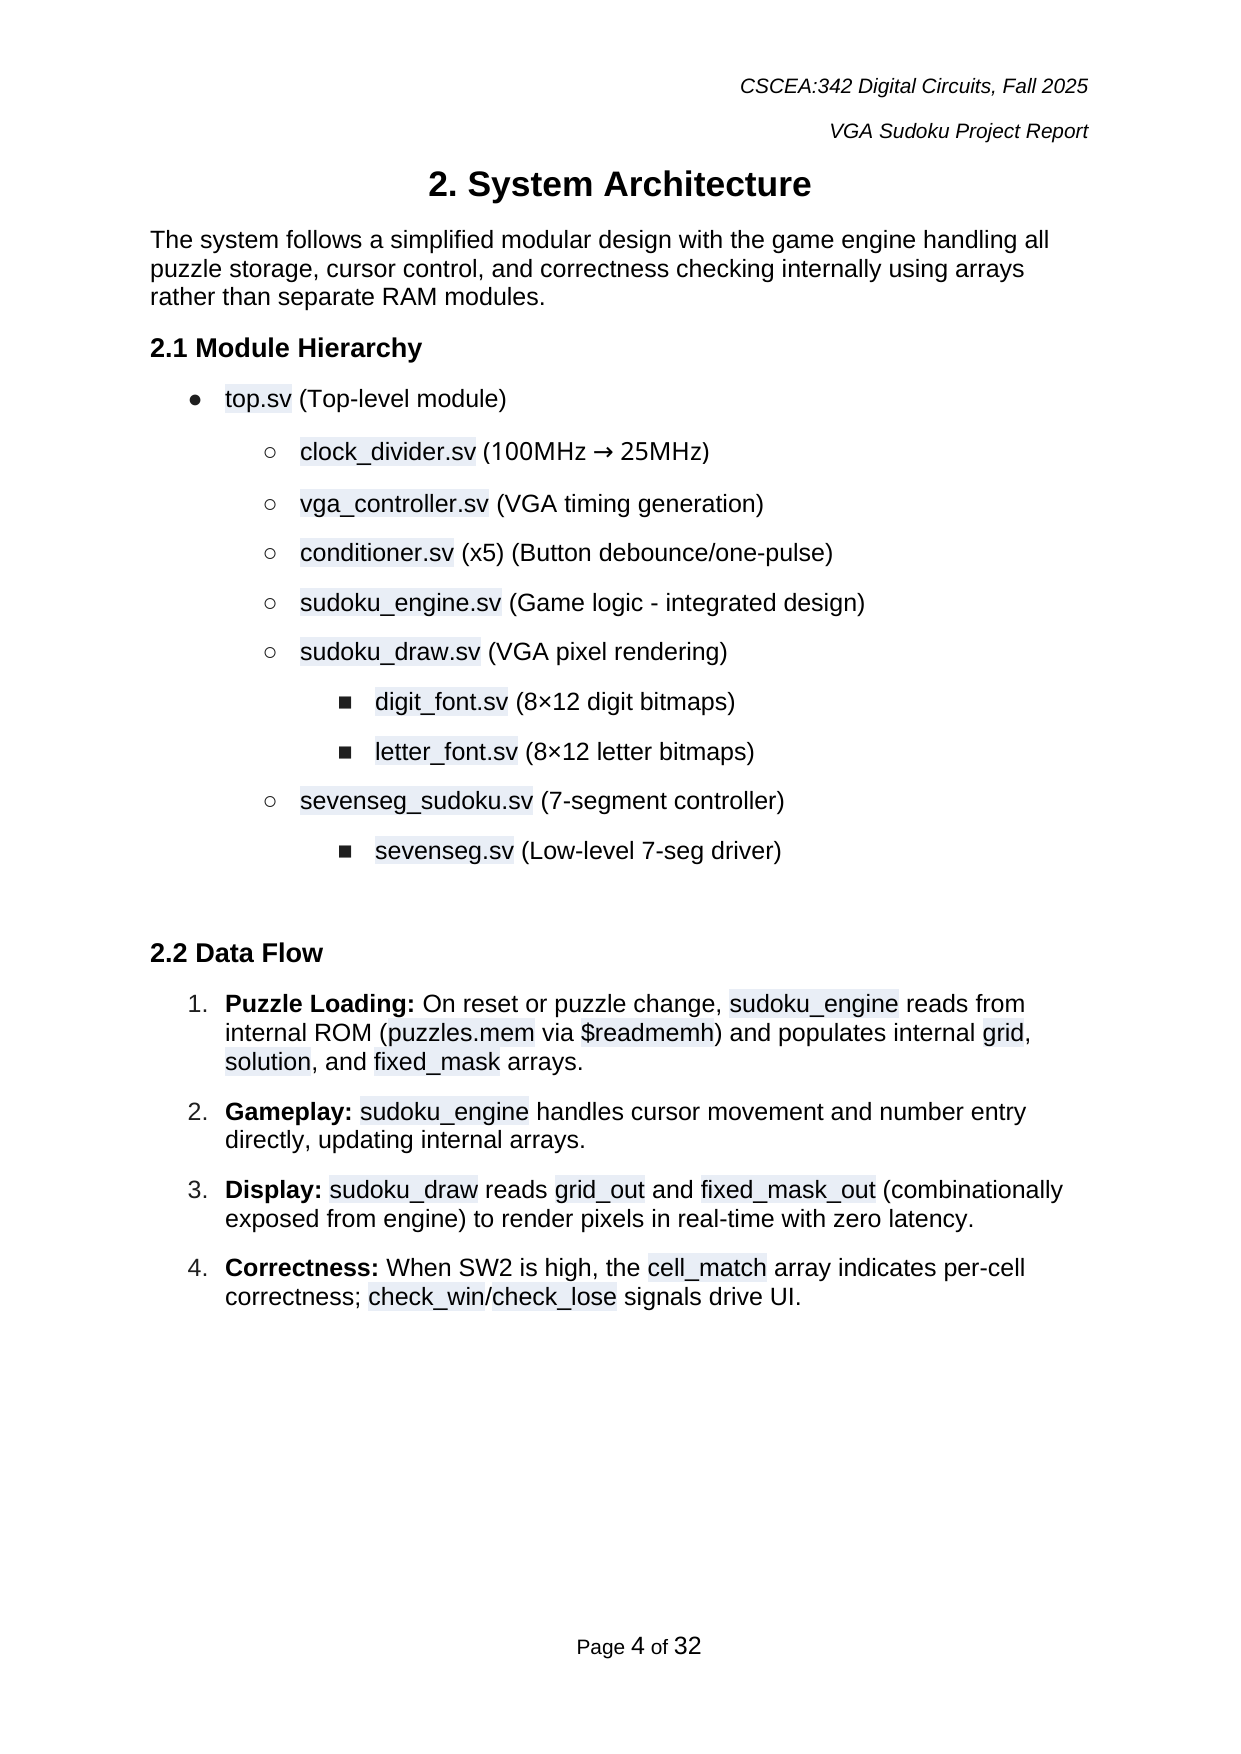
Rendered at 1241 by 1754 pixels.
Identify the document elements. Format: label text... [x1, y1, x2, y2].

text The system follows a simplified modular design with the game engine handling all puzzle storage, cursor control, and correctness checking internally using arrays rather than separate RAM modules. [150, 225, 1090, 311]
list top.sv (Top-level module) [292, 384, 1090, 413]
list sudoku_draw.sv (VGA pixel rendering) [481, 637, 1090, 666]
list digit_font.sv (8×12 digit bitmaps) [508, 687, 1090, 716]
list letter_font.sv (8×12 letter bitmaps) [518, 736, 1090, 765]
list Puzzle Loading: On reset or puzzle change, sudoku_engine reads from internal ROM (puzzles.mem via $readmemh) and populates internal grid, solution, and fixed_mask arrays. [187, 989, 1090, 1076]
subtitle 2.2 Data Flow [150, 937, 1090, 968]
list Display: sudoku_draw reads grid_out and fixed_mask_out (combinationally exposed from engine) to render pixels in real-time with zero latency. [187, 1175, 1090, 1232]
list sevenseg_sudoku.sv (7-segment controller) [533, 786, 1090, 815]
list sudoku_engine.sv (Game logic - integrated design) [502, 588, 1090, 616]
list conditioner.sv (x5) (Button debounce/one-pulse) [454, 538, 1090, 567]
list Correctness: When SW2 is high, the cell_match array indicates per-cell correctness; check_win/check_lose signals drive UI. [187, 1253, 1090, 1311]
subtitle 2.1 Module Hierarchy [150, 332, 1090, 363]
list sevenseg.sv (Low-level 7-seg driver) [514, 836, 1090, 864]
list vga_controller.sv (VGA timing generation) [262, 488, 1090, 517]
subtitle 2. System Architecture [150, 163, 1090, 204]
list Gameplay: sudoku_engine handles cursor movement and number entry directly, updating internal arrays. [187, 1096, 1090, 1154]
list clock_divider.sv (100MHz → 25MHz) [262, 434, 1090, 468]
